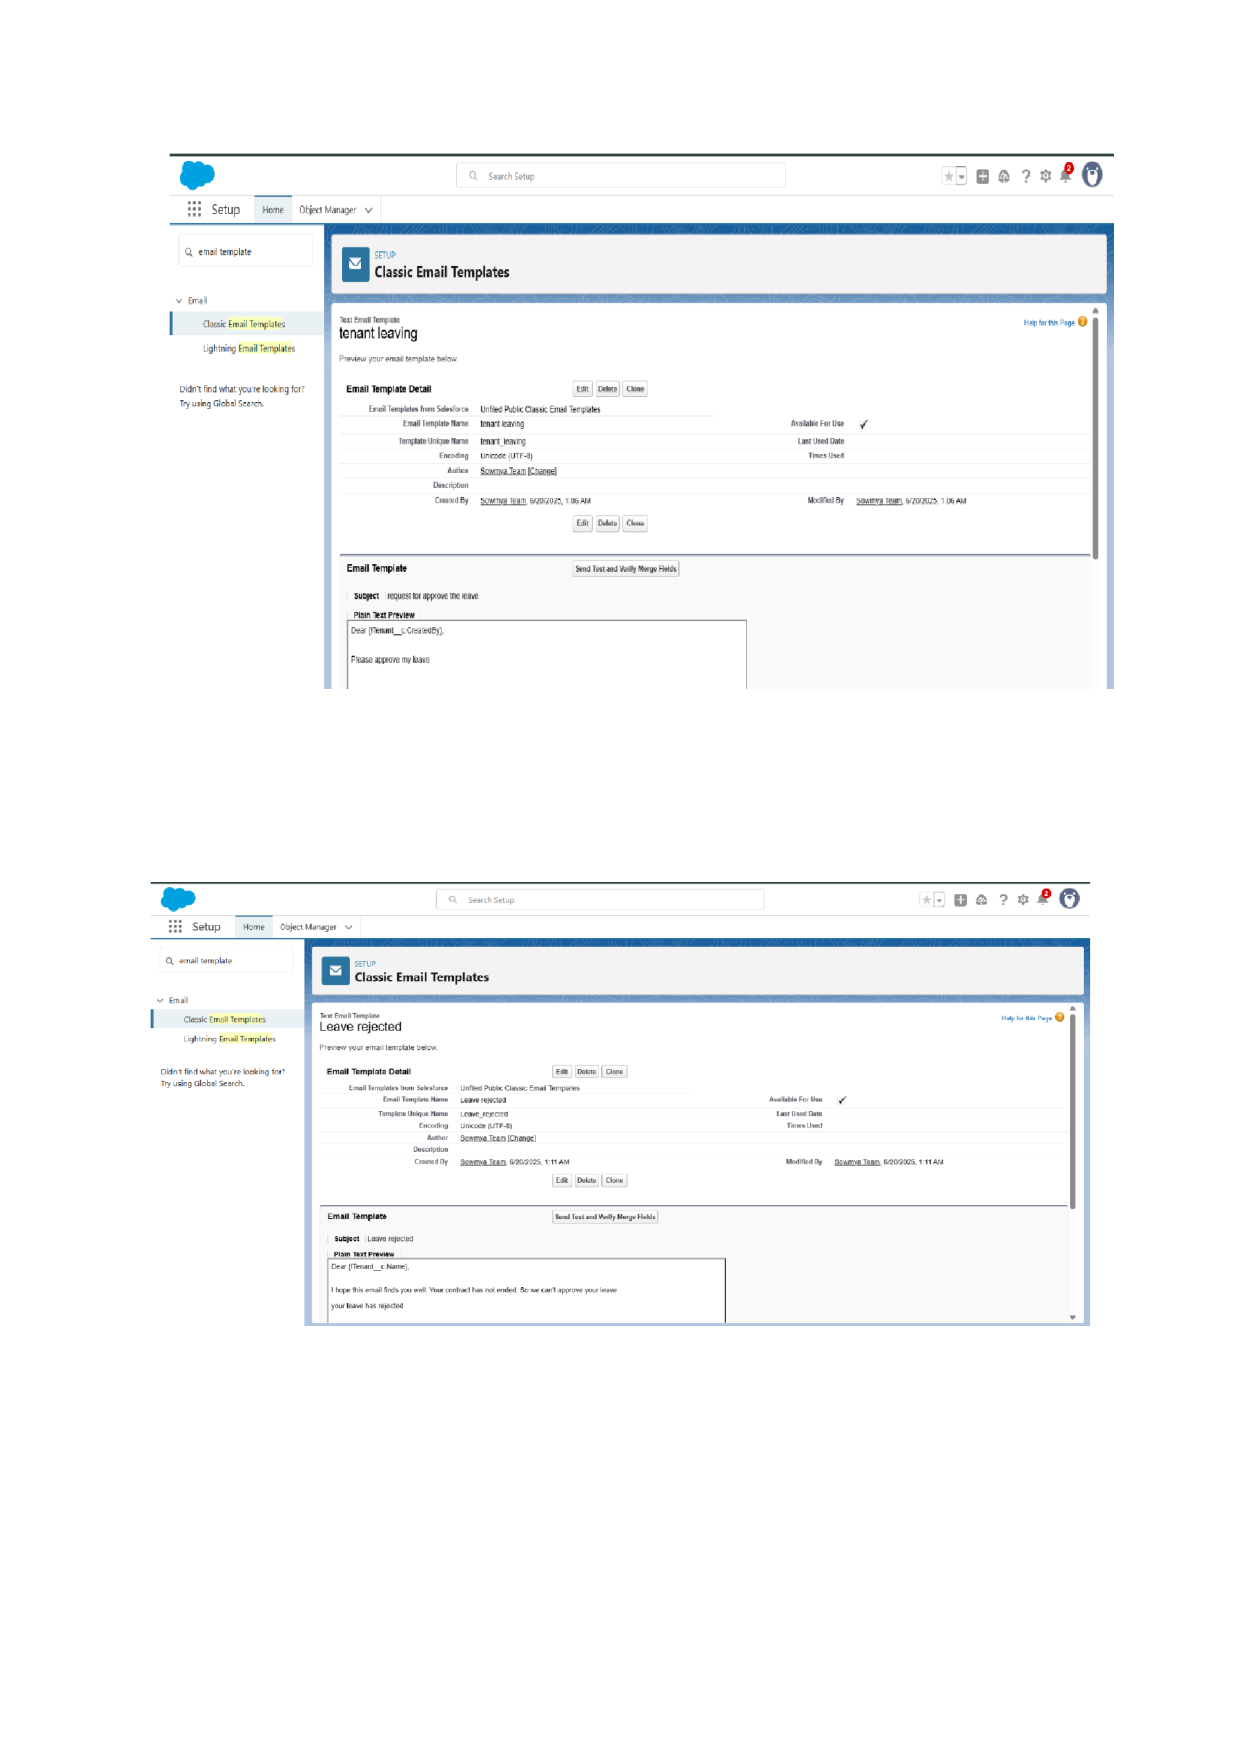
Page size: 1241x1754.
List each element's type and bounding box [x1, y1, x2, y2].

picture [169, 153, 1114, 689]
picture [150, 882, 1091, 1326]
